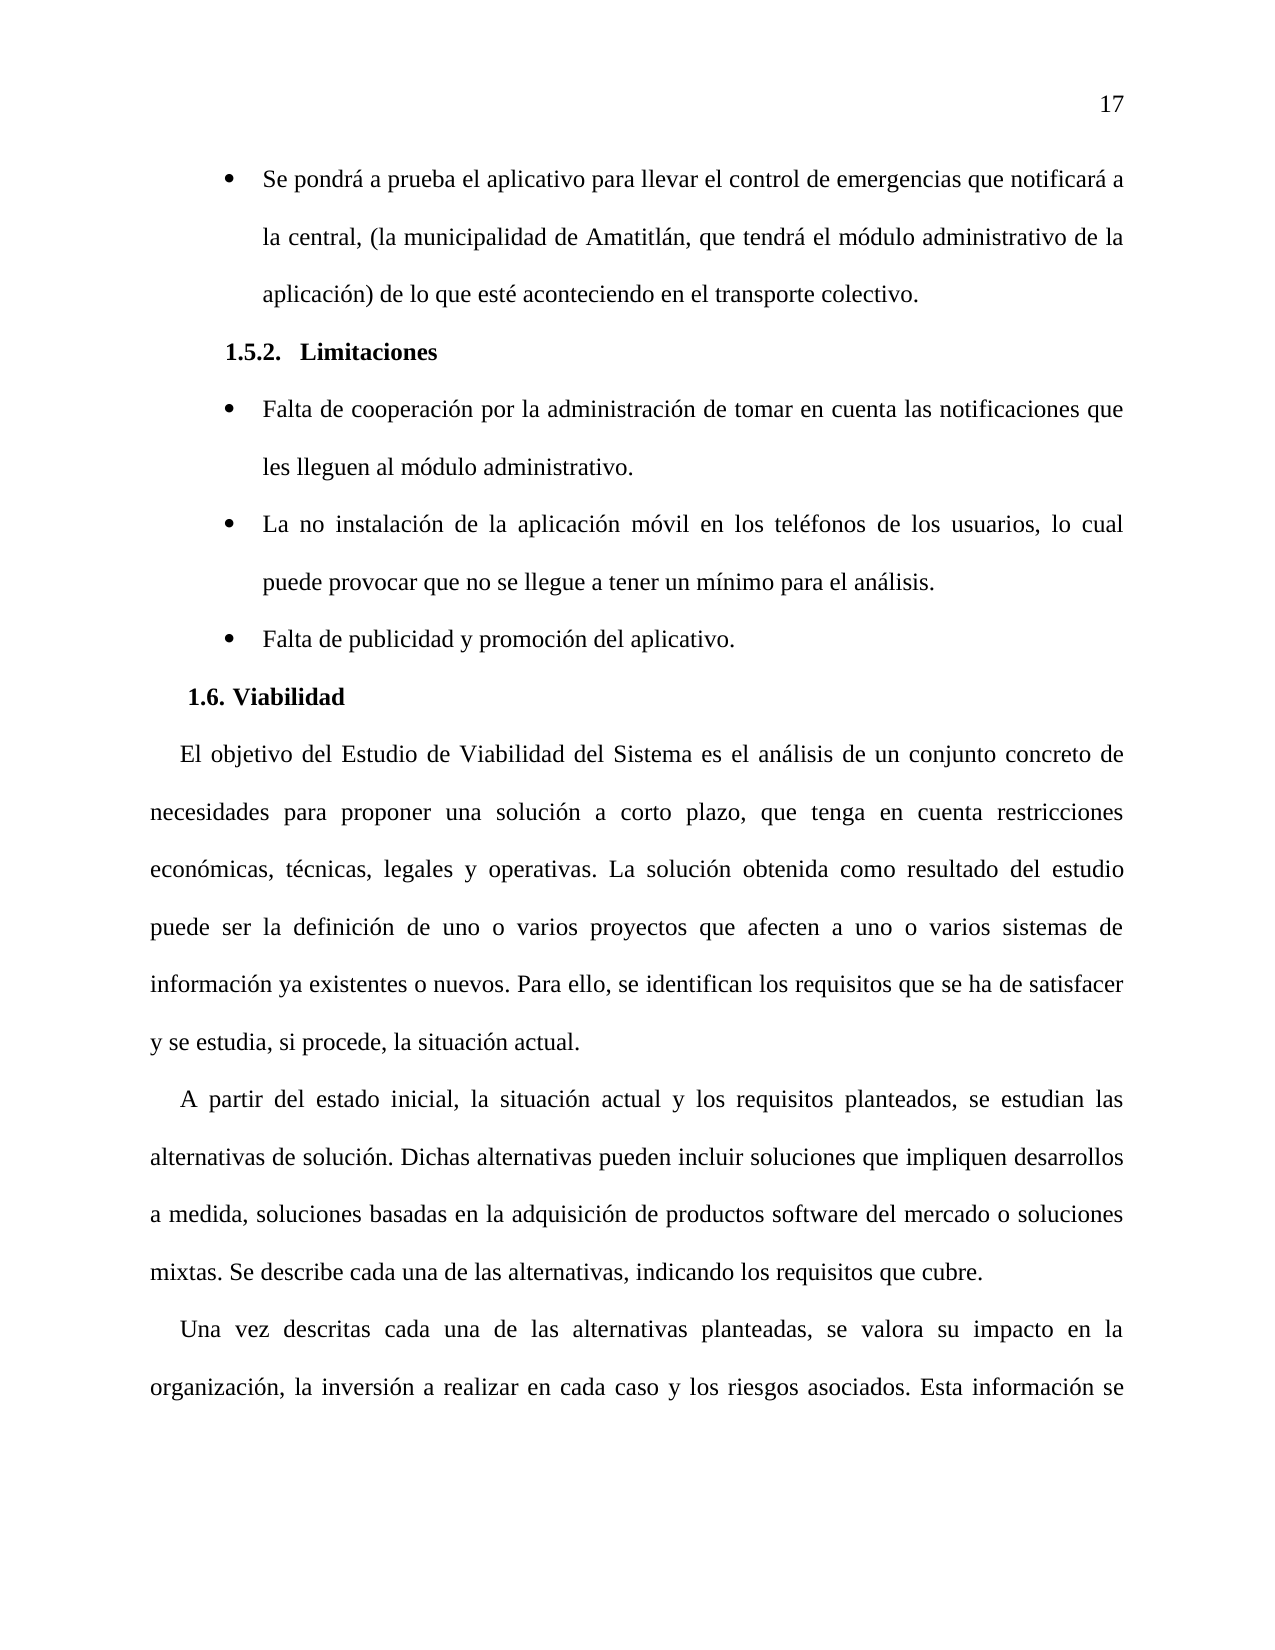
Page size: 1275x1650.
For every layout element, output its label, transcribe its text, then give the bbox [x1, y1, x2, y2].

list Se pondrá a prueba el aplicativo para llevar el control de emergencias que notificará a la central, (la municipalidad de Amatitlán, que tendrá el módulo administrativo de la aplicación) de lo que esté aconteciendo en el transporte colectivo. [225, 164, 1125, 308]
list Falta de cooperación por la administración de tomar en cuenta las notificaciones que les lleguen al módulo administrativo. [225, 394, 1125, 481]
text A partir del estado inicial, la situación actual y los requisitos planteados, se estudian las alternativas de solución. Dichas alternativas pueden incluir soluciones que impliquen desarrollos a medida, soluciones basadas en la adquisición de productos software del mercado o soluciones mixtas. Se describe cada una de las alternativas, indicando los requisitos que cubre. [150, 1084, 1125, 1286]
list La no instalación de la aplicación móvil en los teléfonos de los usuarios, lo cual puede provocar que no se llegue a tener un mínimo para el análisis. [225, 509, 1125, 596]
list Falta de publicidad y promoción del aplicativo. [225, 624, 1125, 653]
text El objetivo del Estudio de Viabilidad del Sistema es el análisis de un conjunto concreto de necesidades para proponer una solución a corto plazo, que tenga en cuenta restricciones económicas, técnicas, legales y operativas. La solución obtenida como resultado del estudio puede ser la definición de uno o varios proyectos que afecten a uno o varios sistemas de información ya existentes o nuevos. Para ello, se identifican los requisitos que se ha de satisfacer y se estudia, si procede, la situación actual. [150, 739, 1125, 1056]
subtitle Viabilidad [187, 682, 1125, 711]
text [150, 1314, 1125, 1401]
subtitle Limitaciones [225, 337, 1125, 366]
